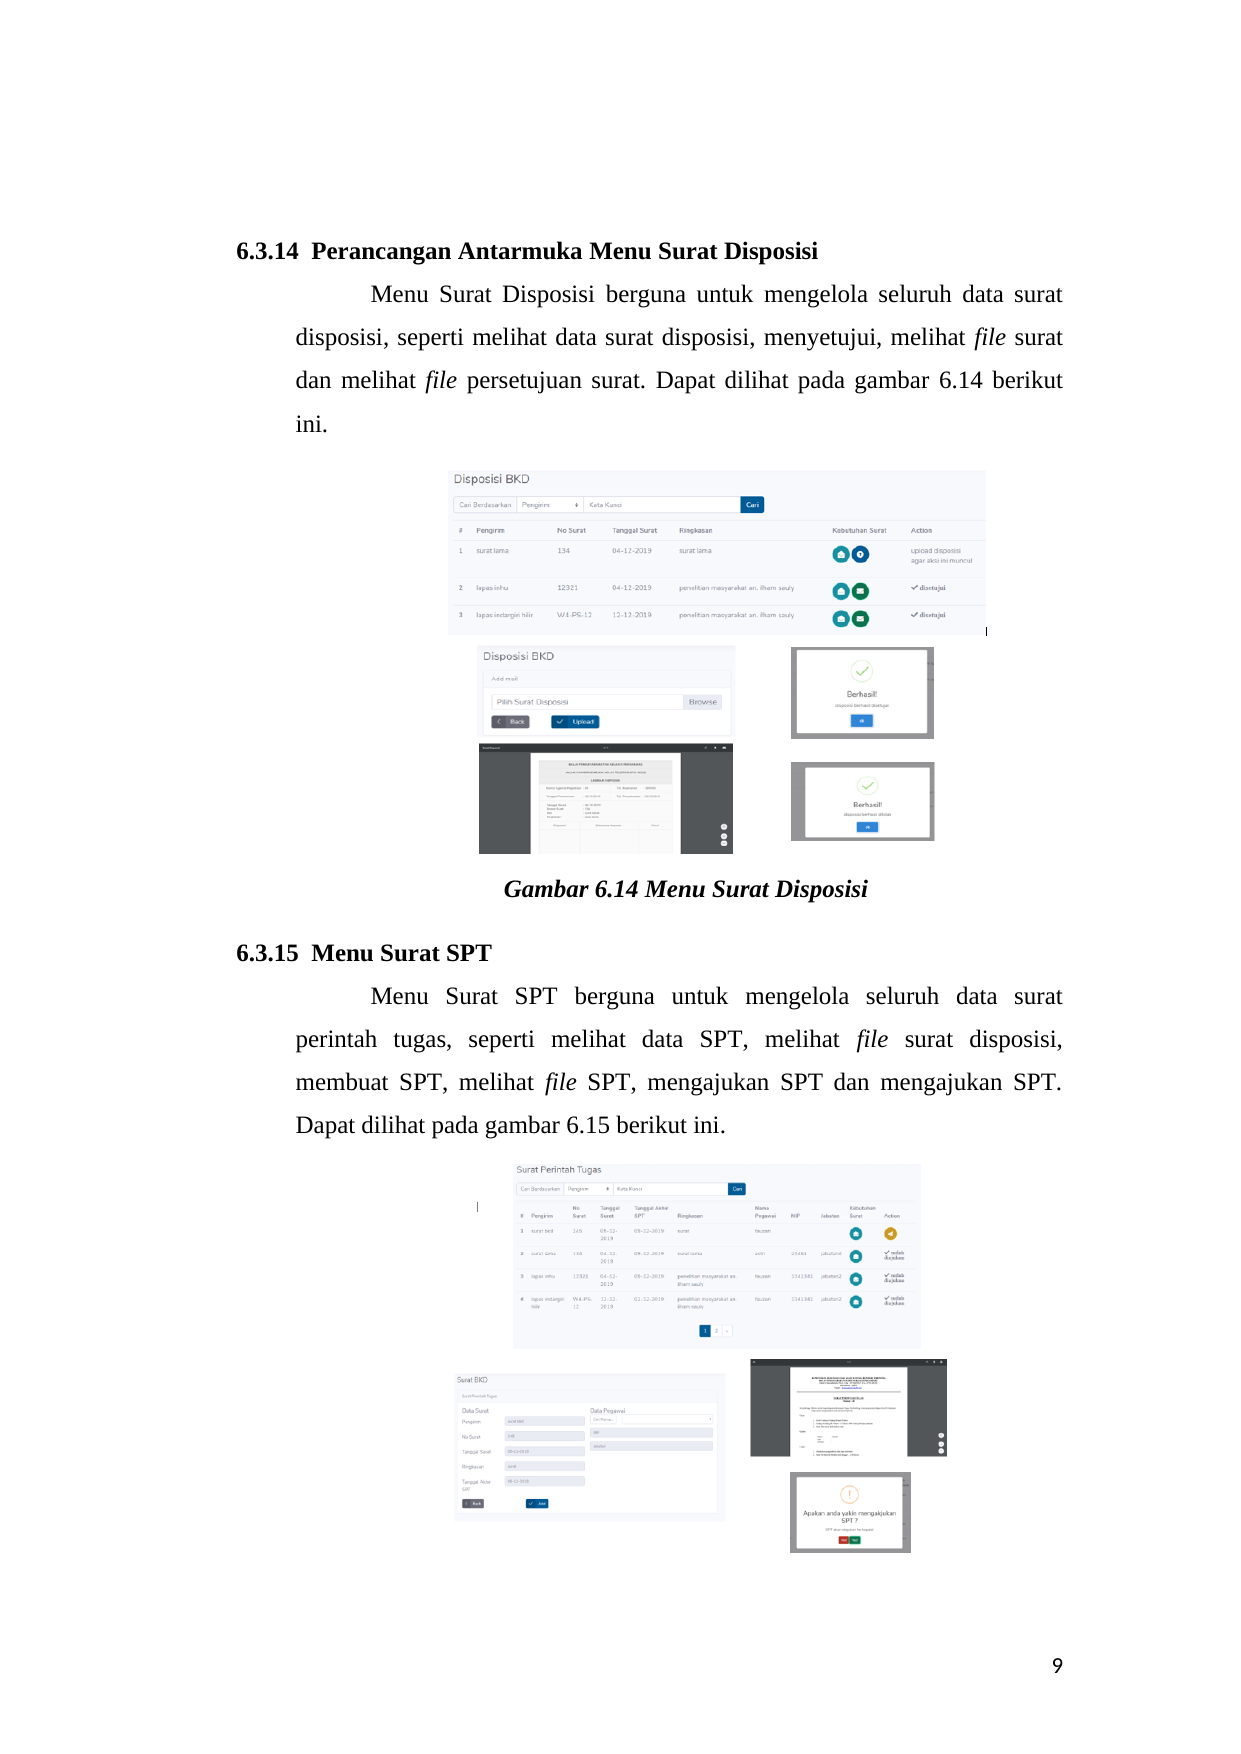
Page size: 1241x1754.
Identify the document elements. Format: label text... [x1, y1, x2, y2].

text Menu Surat SPT berguna untuk mengelola seluruh data surat perintah tugas, seperti melihat data SPT, melihat file surat disposisi, membuat SPT, melihat file SPT, mengajukan SPT dan mengajukan SPT. Dapat dilihat pada gambar 6.15 berikut ini. [295, 981, 1063, 1139]
picture [431, 451, 1002, 860]
picture [432, 1153, 1001, 1558]
text Menu Surat Disposisi berguna untuk mengelola seluruh data surat disposisi, seperti melihat data surat disposisi, menyetujui, melihat file surat dan melihat file persetujuan surat. Dapat dilihat pada gambar 6.14 berikut ini. [295, 279, 1063, 437]
text Gambar 6.14 Menu Surat Disposisi [311, 874, 1063, 903]
subtitle Perancangan Antarmuka Menu Surat Disposisi [236, 236, 1063, 265]
subtitle Menu Surat SPT [236, 938, 1063, 967]
